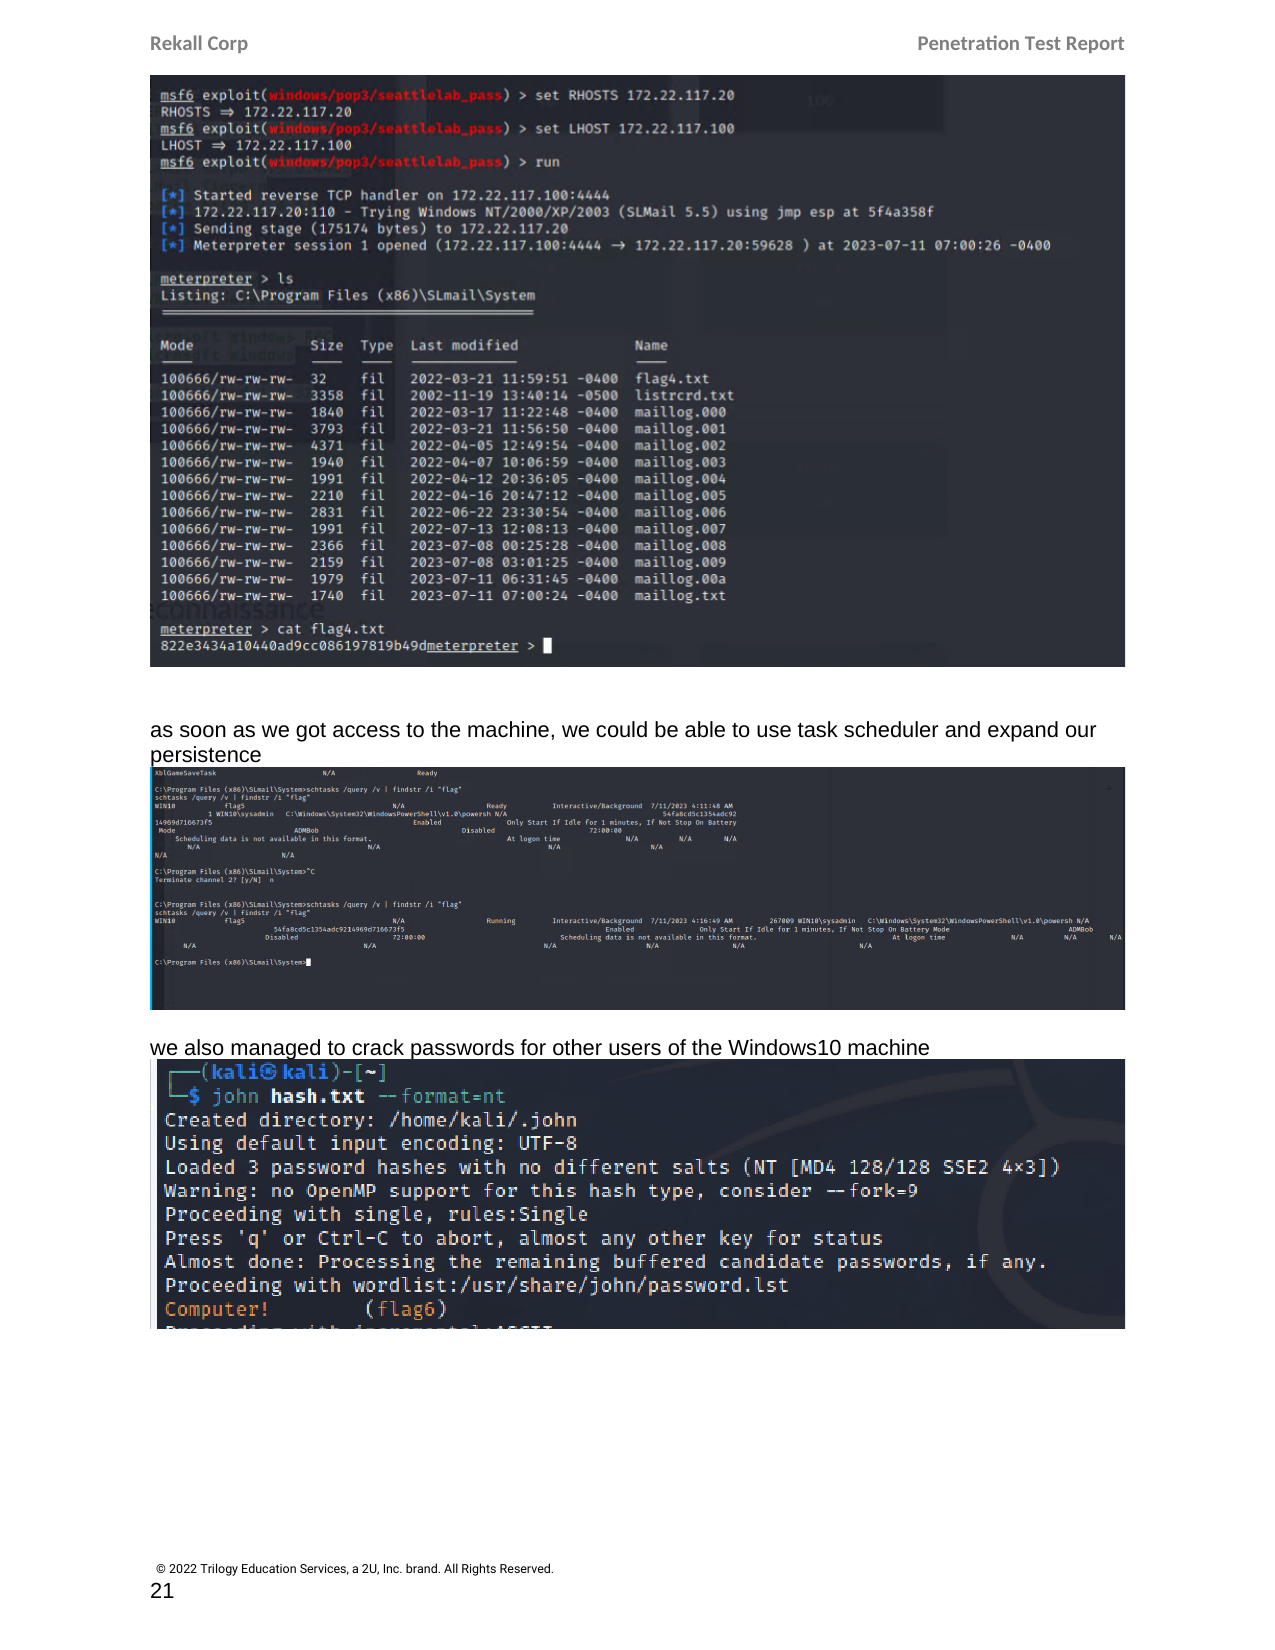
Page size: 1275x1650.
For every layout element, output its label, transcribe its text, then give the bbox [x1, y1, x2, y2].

picture [150, 75, 1125, 667]
text as soon as we got access to the machine, we could be able to use task scheduler and expand our persistence [150, 717, 1125, 767]
picture [153, 767, 1125, 1010]
text we also managed to crack passwords for other users of the Windows10 machine [150, 1034, 1125, 1059]
picture [150, 1059, 1125, 1329]
